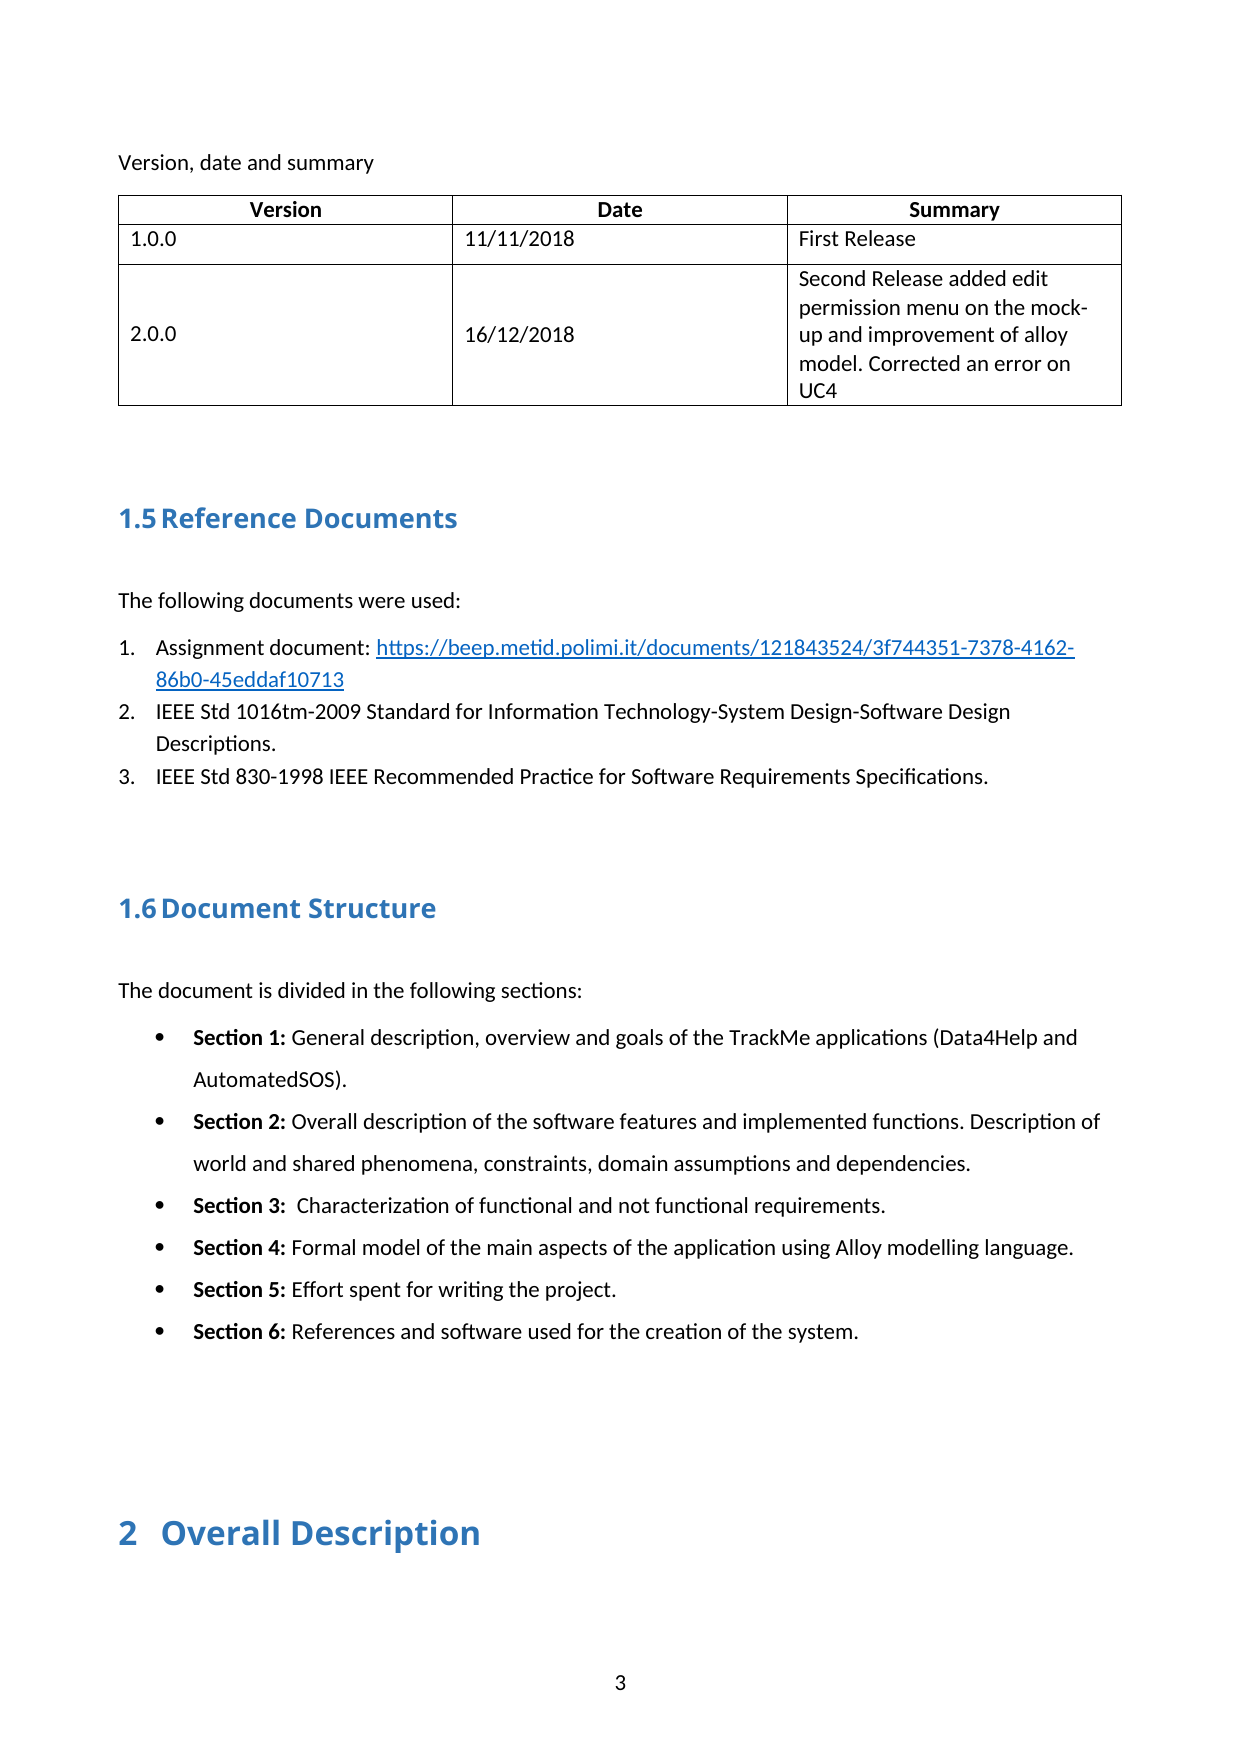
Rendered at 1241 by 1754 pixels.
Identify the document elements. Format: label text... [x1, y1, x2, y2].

list Assignment document: https://beep.metid.polimi.it/documents/121843524/3f744351-7378-4162-86b0-45eddaf10713 [118, 633, 1122, 693]
table_cell Second Release added edit permission menu on the mock-up and improvement of alloy model. Corrected an error on UC4 [788, 265, 1121, 405]
list Section 4: Formal model of the main aspects of the application using Alloy modelling language. [156, 1233, 1122, 1261]
subtitle Document Structure [118, 890, 1122, 927]
list IEEE Std 830-1998 IEEE Recommended Practice for Software Requirements Specifications. [118, 762, 1122, 790]
subtitle Reference Documents [118, 499, 1122, 536]
table_header Summary [788, 196, 1121, 223]
list Section 1: General description, overview and goals of the TrackMe applications (Data4Help and AutomatedSOS). [156, 1023, 1122, 1093]
table_cell 11/11/2018 [453, 225, 787, 263]
table_header Version [119, 196, 452, 223]
list Section 2: Overall description of the software features and implemented functions. Description of world and shared phenomena, constraints, domain assumptions and dependencies. [156, 1107, 1122, 1177]
text The following documents were used: [118, 586, 1122, 614]
text Version, date and summary [118, 148, 1122, 176]
list Section 3: Characterization of functional and not functional requirements. [156, 1191, 1122, 1219]
list Section 5: Effort spent for writing the project. [156, 1275, 1122, 1303]
list IEEE Std 1016tm-2009 Standard for Information Technology-System Design-Software Design Descriptions. [118, 697, 1122, 758]
table_cell First Release [788, 225, 1121, 263]
subtitle Overall Description [118, 1510, 1122, 1555]
table_cell 1.0.0 [119, 225, 452, 263]
table_header Date [453, 196, 787, 223]
list Section 6: References and software used for the creation of the system. [156, 1317, 1122, 1345]
table_cell 2.0.0 [119, 265, 452, 405]
table_cell 16/12/2018 [453, 265, 787, 405]
text The document is divided in the following sections: [118, 976, 1122, 1004]
